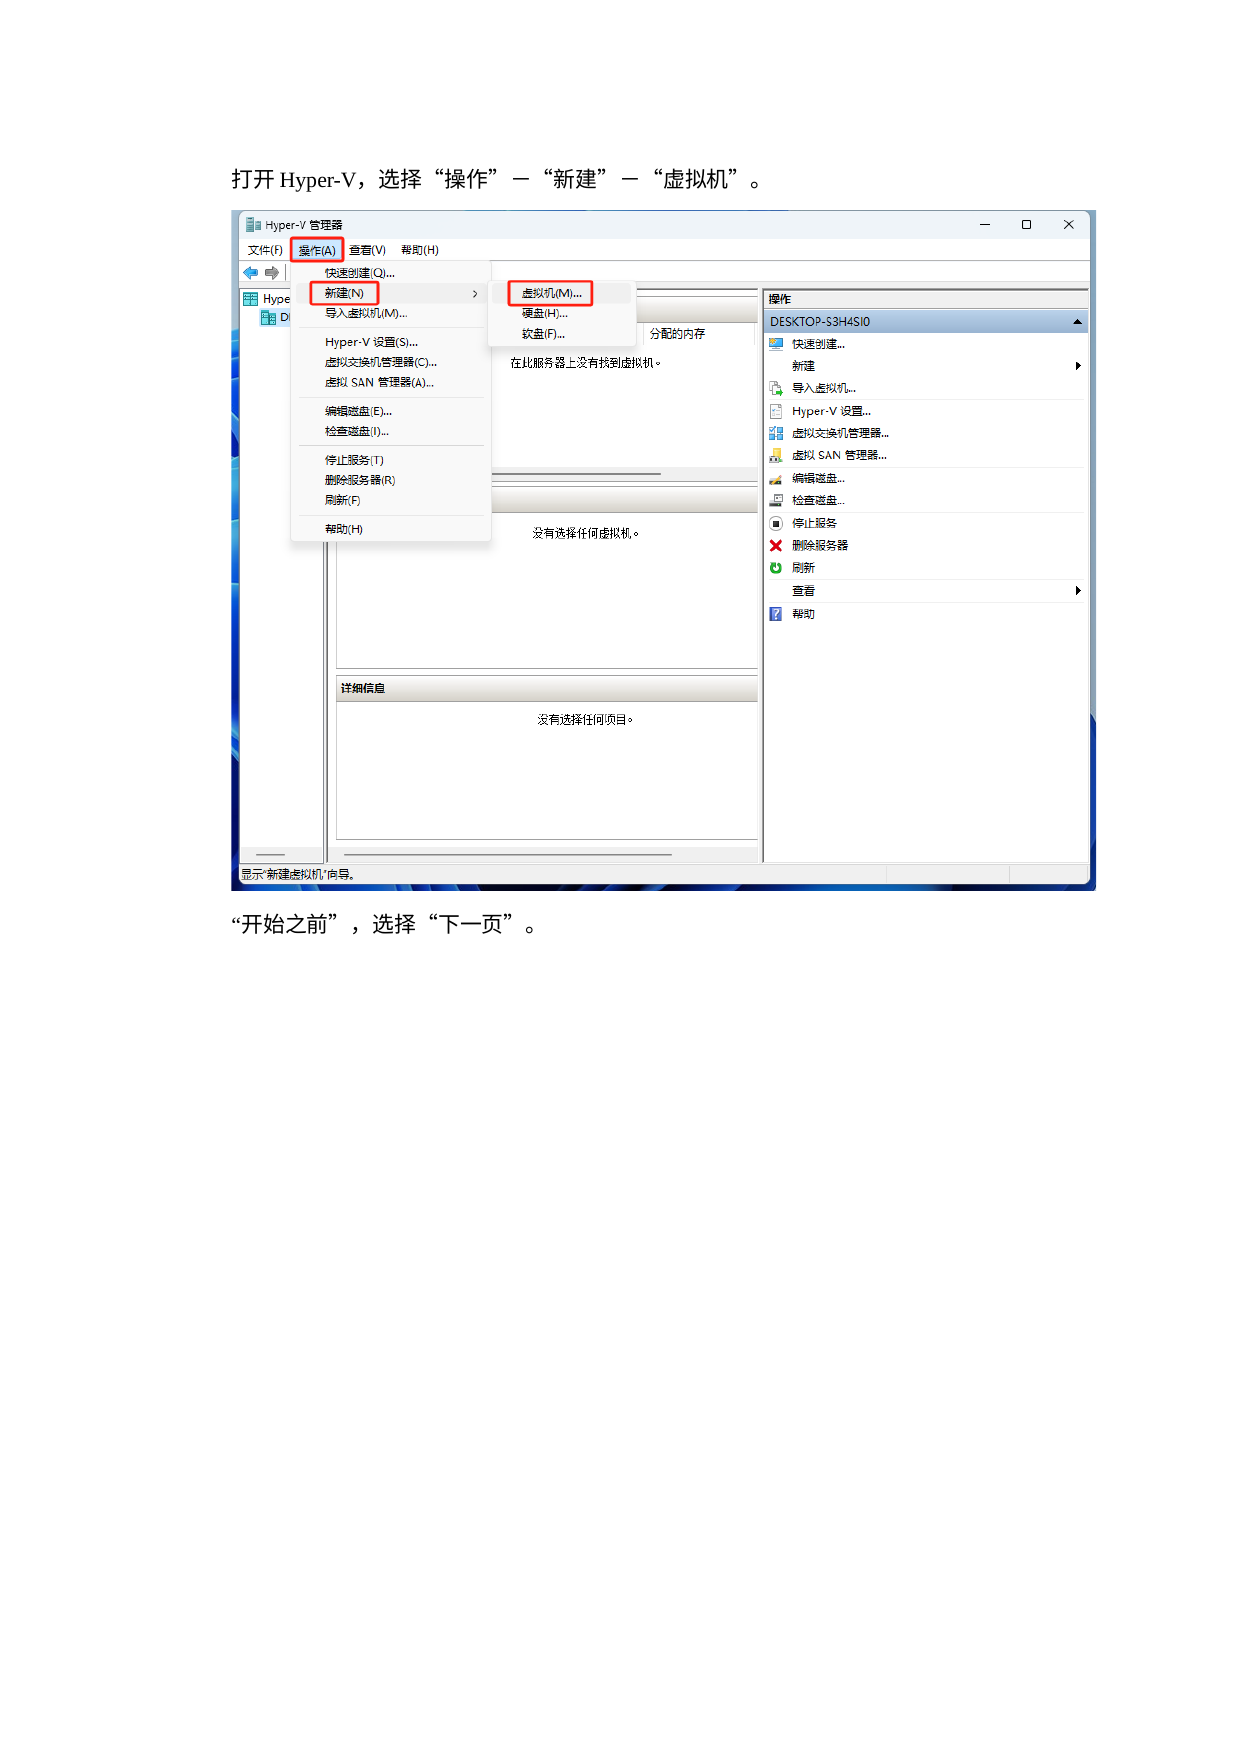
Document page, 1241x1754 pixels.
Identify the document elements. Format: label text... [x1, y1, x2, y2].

picture [231, 210, 1097, 891]
text “开始之前”，选择“下一页”。 [187, 906, 1053, 939]
text 打开Hyper-V，选择“操作”－“新建”－“虚拟机”。 [187, 162, 1053, 194]
